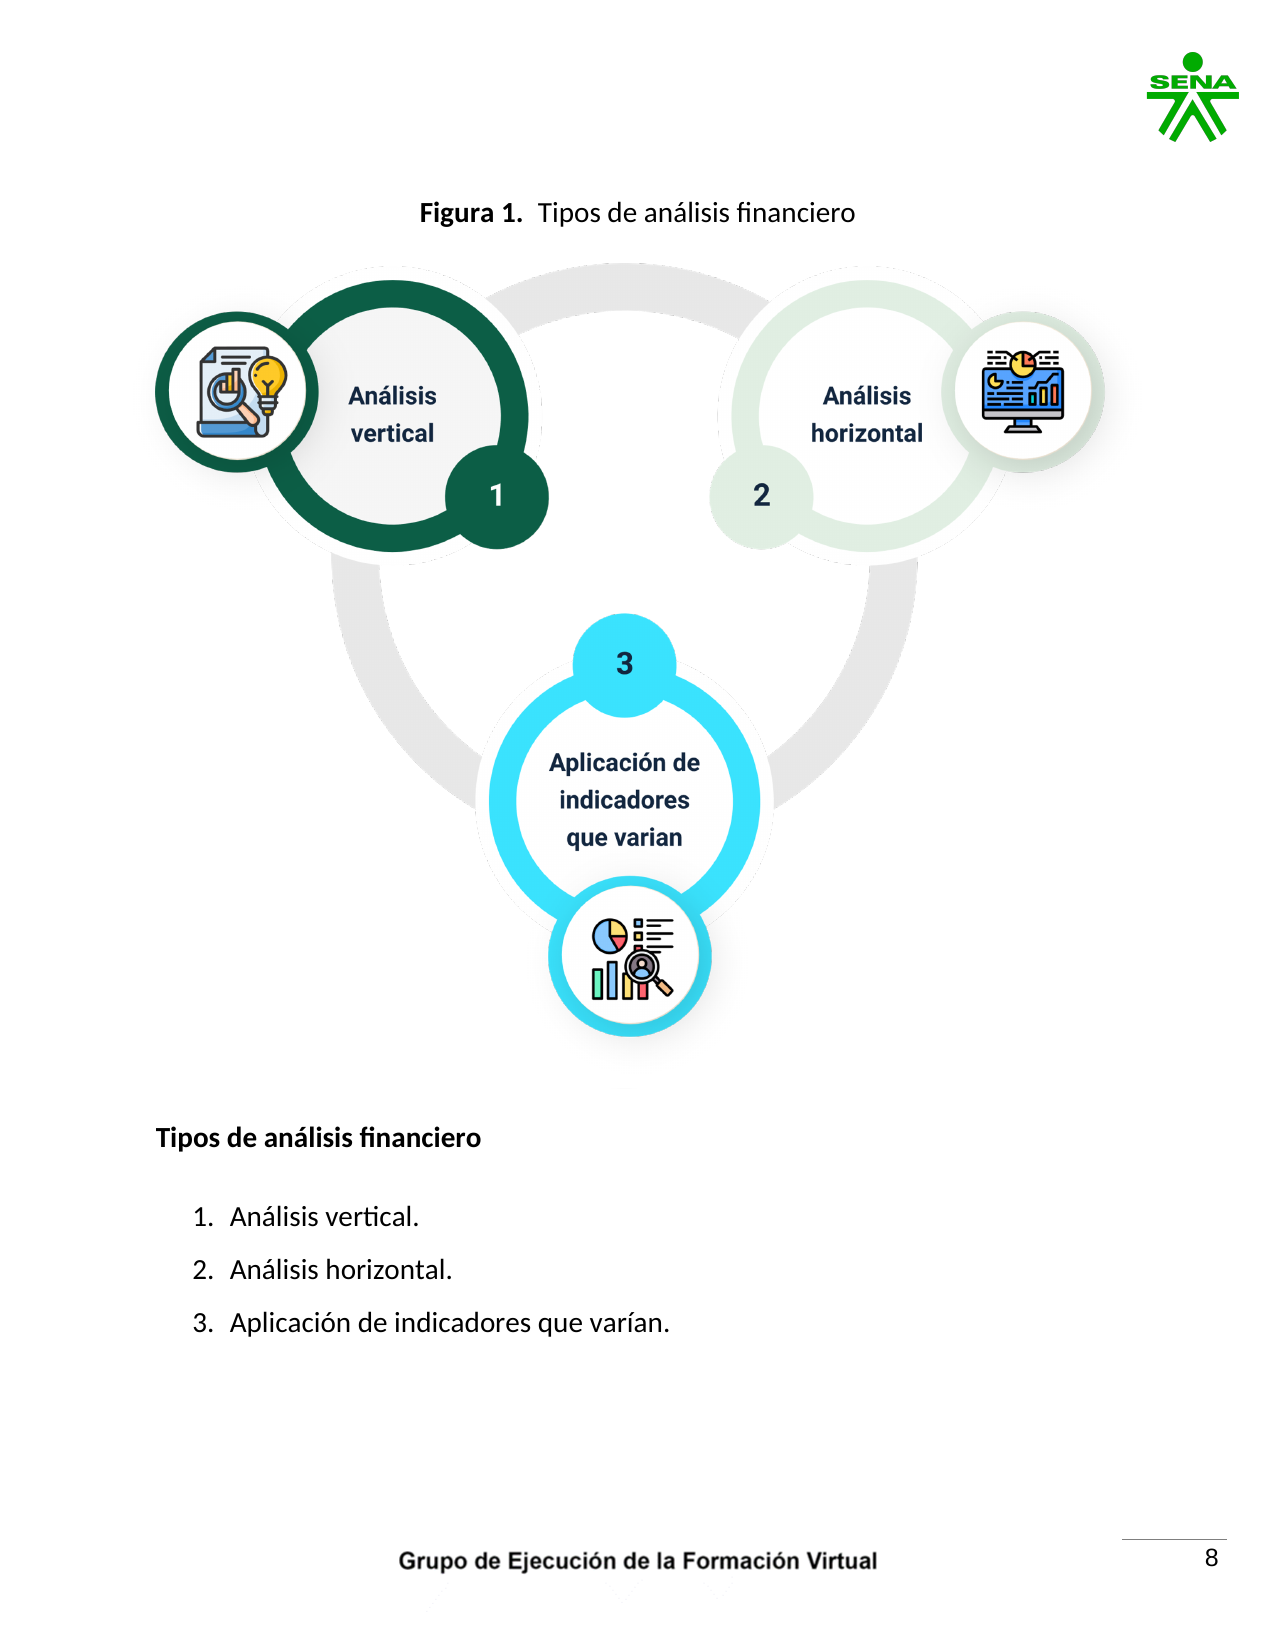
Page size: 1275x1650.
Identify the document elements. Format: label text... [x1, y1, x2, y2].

list Análisis horizontal. [192, 1251, 1157, 1287]
picture [0, 1500, 1275, 1612]
picture [118, 263, 1157, 1089]
list Aplicación de indicadores que varían. [192, 1304, 1157, 1340]
list Análisis vertical. [192, 1198, 1157, 1233]
picture [1146, 52, 1239, 142]
text Tipos de análisis financiero [156, 1119, 1157, 1155]
text Tipos de análisis financiero [118, 194, 1157, 229]
